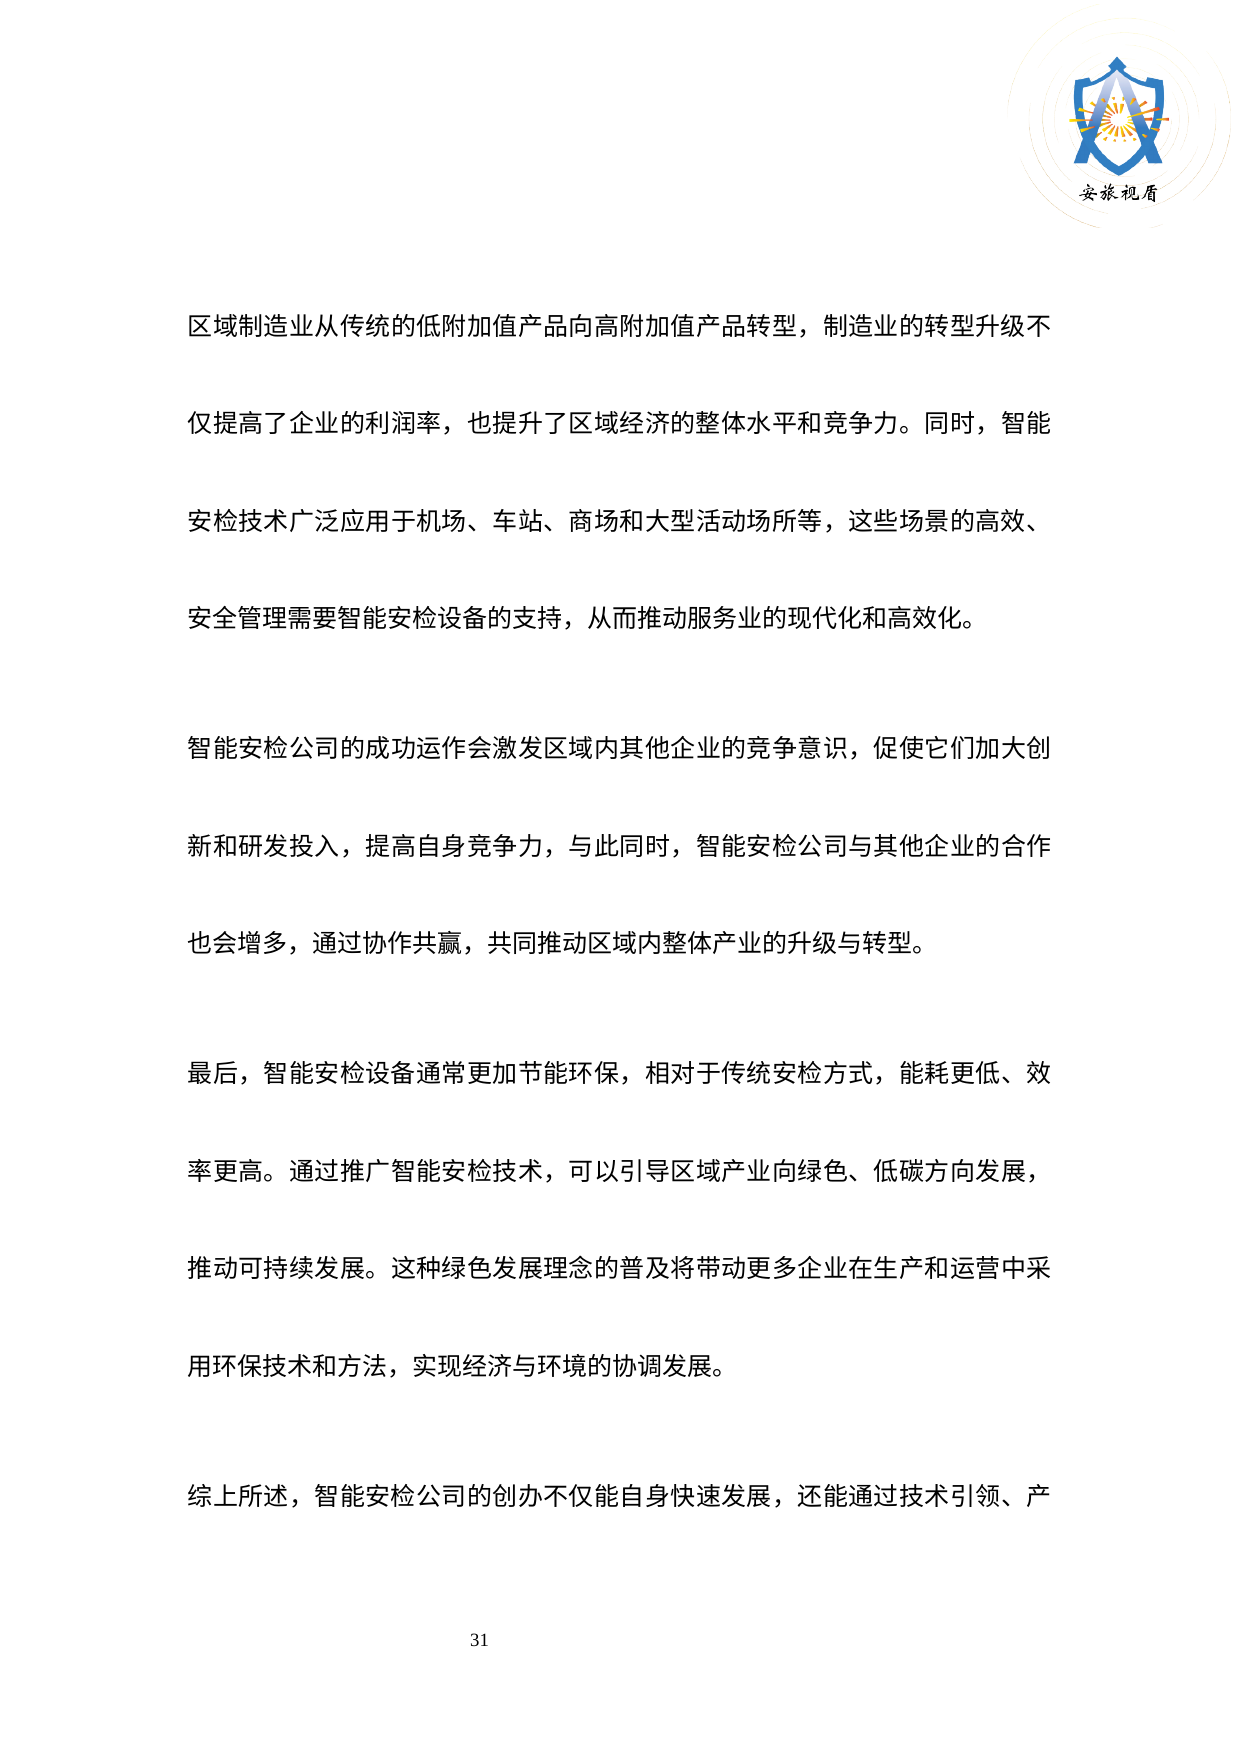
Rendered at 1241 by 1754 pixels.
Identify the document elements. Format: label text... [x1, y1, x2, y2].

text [187, 162, 1053, 649]
picture [1007, 4, 1231, 228]
text 最后，智能安检设备通常更加节能环保，相对于传统安检方式，能耗更低、效率更高。通过推广智能安检技术，可以引导区域产业向绿色、低碳方向发展，推动可持续发展。这种绿色发展理念的普及将带动更多企业在生产和运营中采用环保技术和方法，实现经济与环境的协调发展。 [187, 1039, 1053, 1397]
text 智能安检公司的成功运作会激发区域内其他企业的竞争意识，促使它们加大创新和研发投入，提高自身竞争力，与此同时，智能安检公司与其他企业的合作也会增多，通过协作共赢，共同推动区域内整体产业的升级与转型。 [187, 714, 1053, 974]
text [187, 1462, 1053, 1527]
